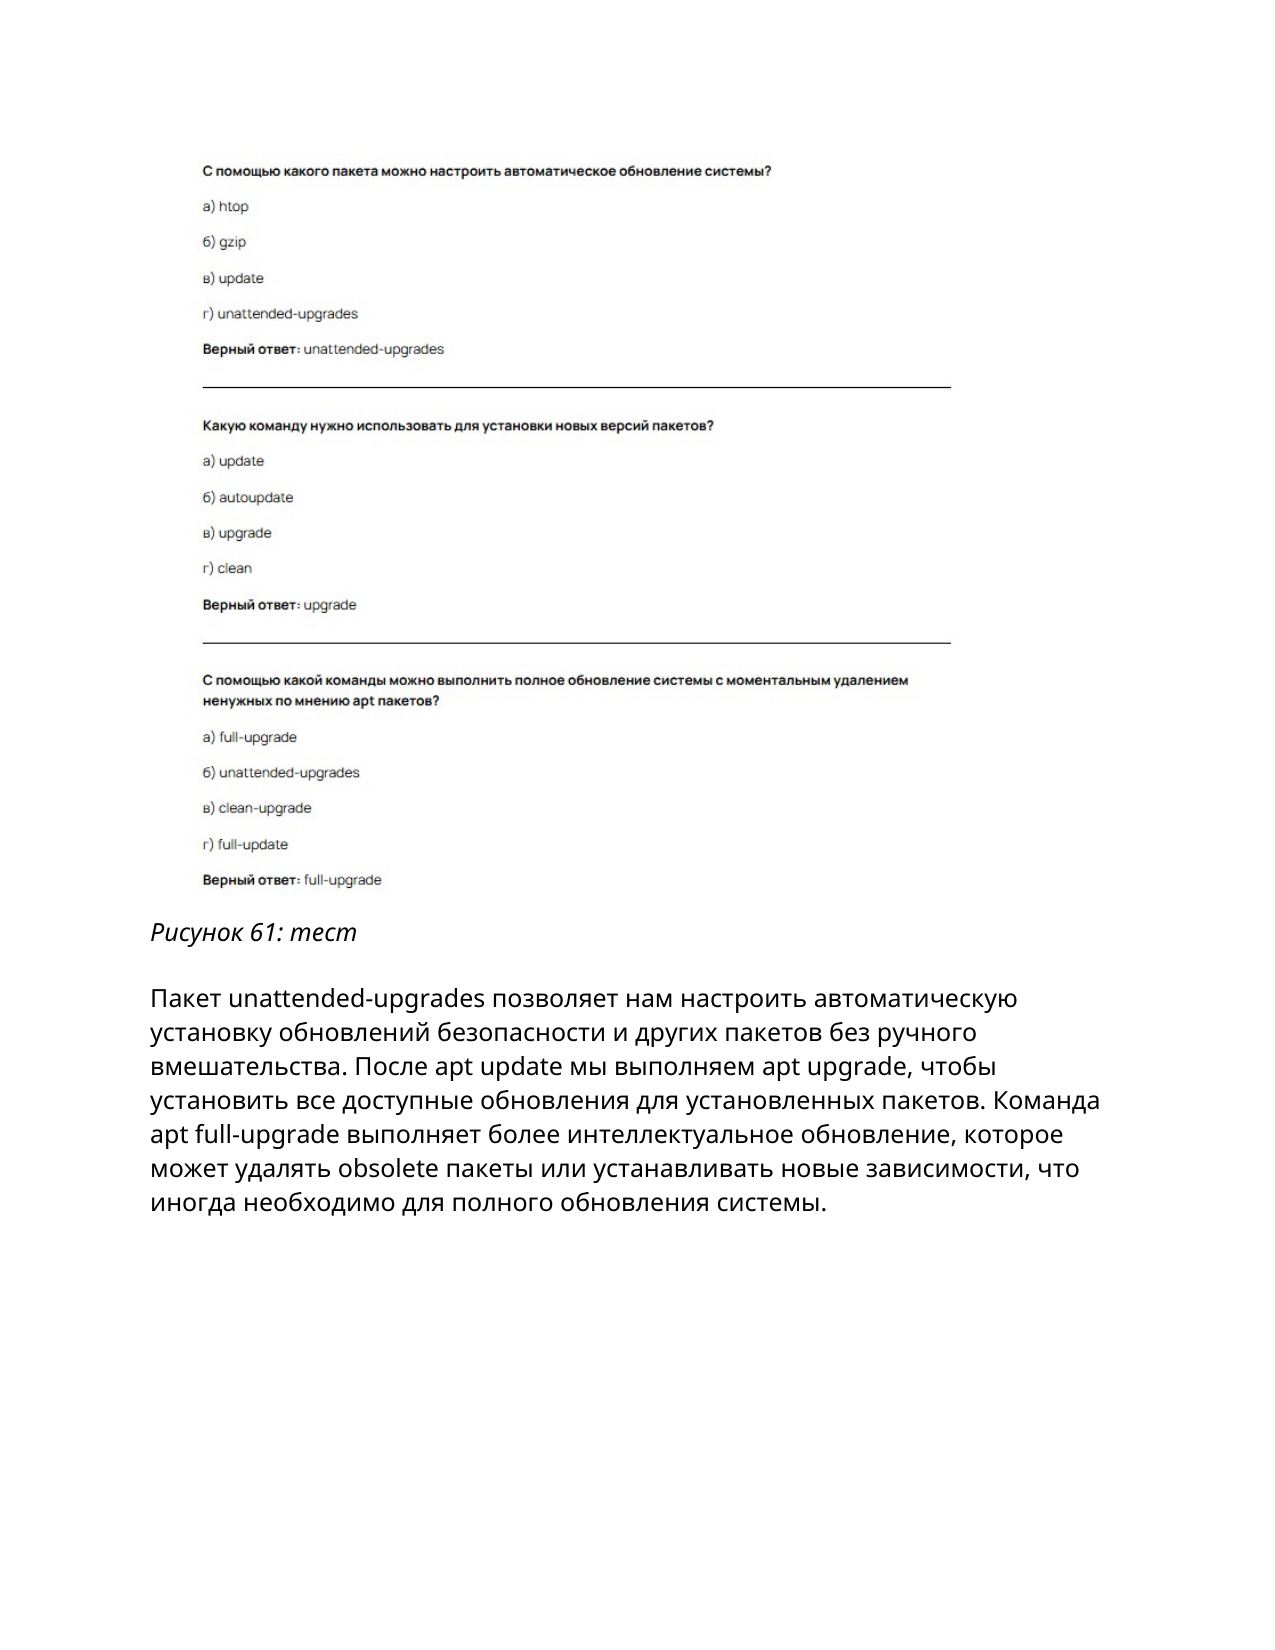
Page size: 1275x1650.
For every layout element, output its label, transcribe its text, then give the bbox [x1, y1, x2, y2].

table_header Рисунок 61: тест [139, 150, 1114, 962]
picture [188, 153, 1064, 895]
text Пакет unattended-upgrades позволяет нам настроить автоматическую установку обновлений безопасности и других пакетов без ручного вмешательства. После apt update мы выполняем apt upgrade, чтобы установить все доступные обновления для установленных пакетов. Команда apt full-upgrade выполняет более интеллектуальное обновление, которое может удалять obsolete пакеты или устанавливать новые зависимости, что иногда необходимо для полного обновления системы. [150, 980, 1125, 1219]
